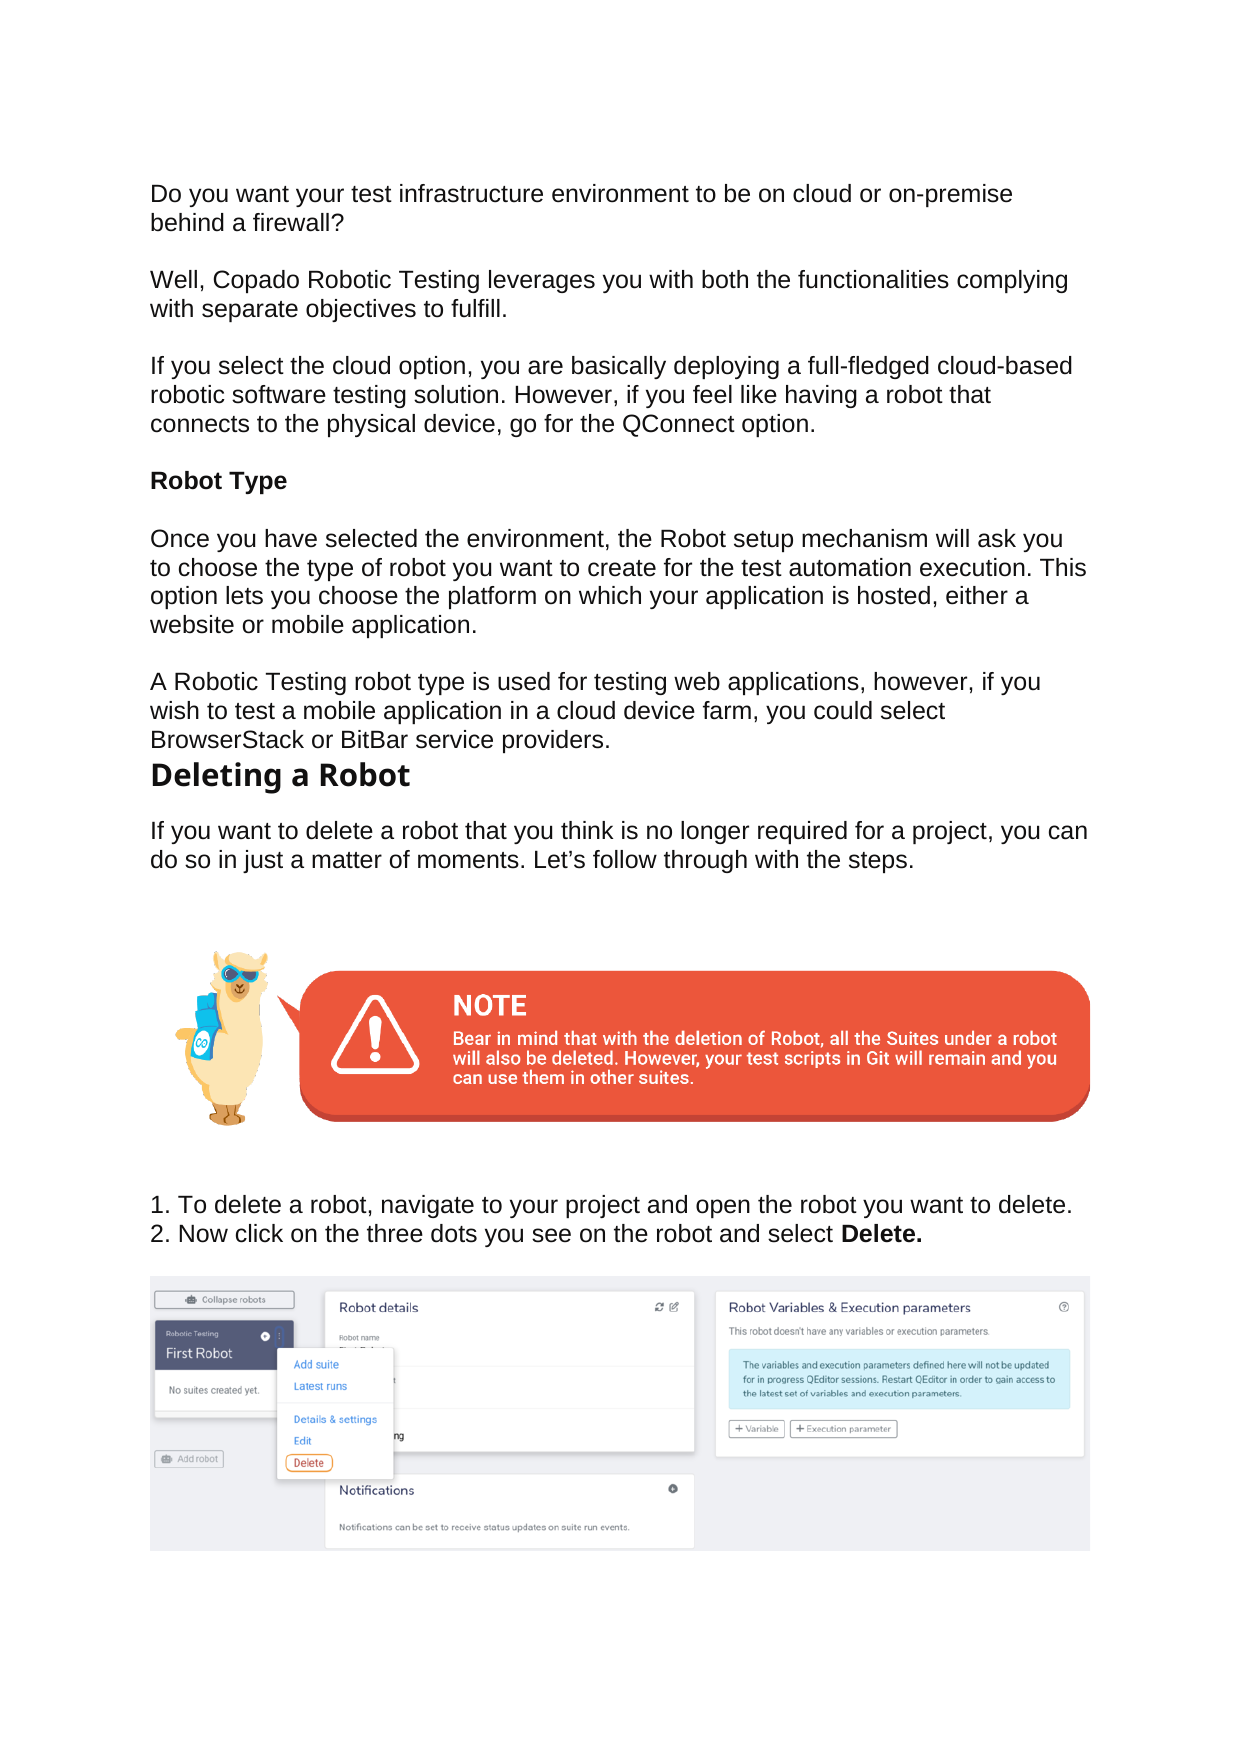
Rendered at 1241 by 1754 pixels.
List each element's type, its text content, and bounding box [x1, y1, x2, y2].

text If you want to delete a robot that you think is no longer required for a project, you can do so in just a matter of moments. Let’s follow through with the steps. [150, 816, 1090, 873]
text 1. To delete a robot, navigate to your project and open the robot you want to delete. [150, 1190, 1090, 1219]
picture [150, 930, 1091, 1133]
text Well, Copado Robotic Testing leverages you with both the functionalities complying with separate objectives to fulfill. [150, 265, 1090, 322]
text A Robotic Testing robot type is used for testing web applications, however, if you wish to test a mobile application in a cloud device farm, you could select BrowserStack or BitBar service providers. [150, 667, 1090, 753]
text Once you have selected the environment, the Robot setup mechanism will ask you to choose the type of robot you want to create for the test automation execution. This option lets you choose the platform on which your application is hosted, either a website or mobile application. [150, 524, 1090, 639]
text Robot Type [150, 466, 1090, 495]
text Deleting a Robot [150, 753, 1090, 796]
text 2. Now click on the three dots you see on the robot and select Delete. [150, 1219, 1090, 1248]
text If you select the cloud option, you are basically deploying a full-fledged cloud-based robotic software testing solution. However, if you feel like having a robot that connects to the physical device, go for the QConnect option. [150, 351, 1090, 437]
picture [150, 1276, 1091, 1551]
text Do you want your test infrastructure environment to be on cloud or on-premise behind a firewall? [150, 179, 1090, 236]
